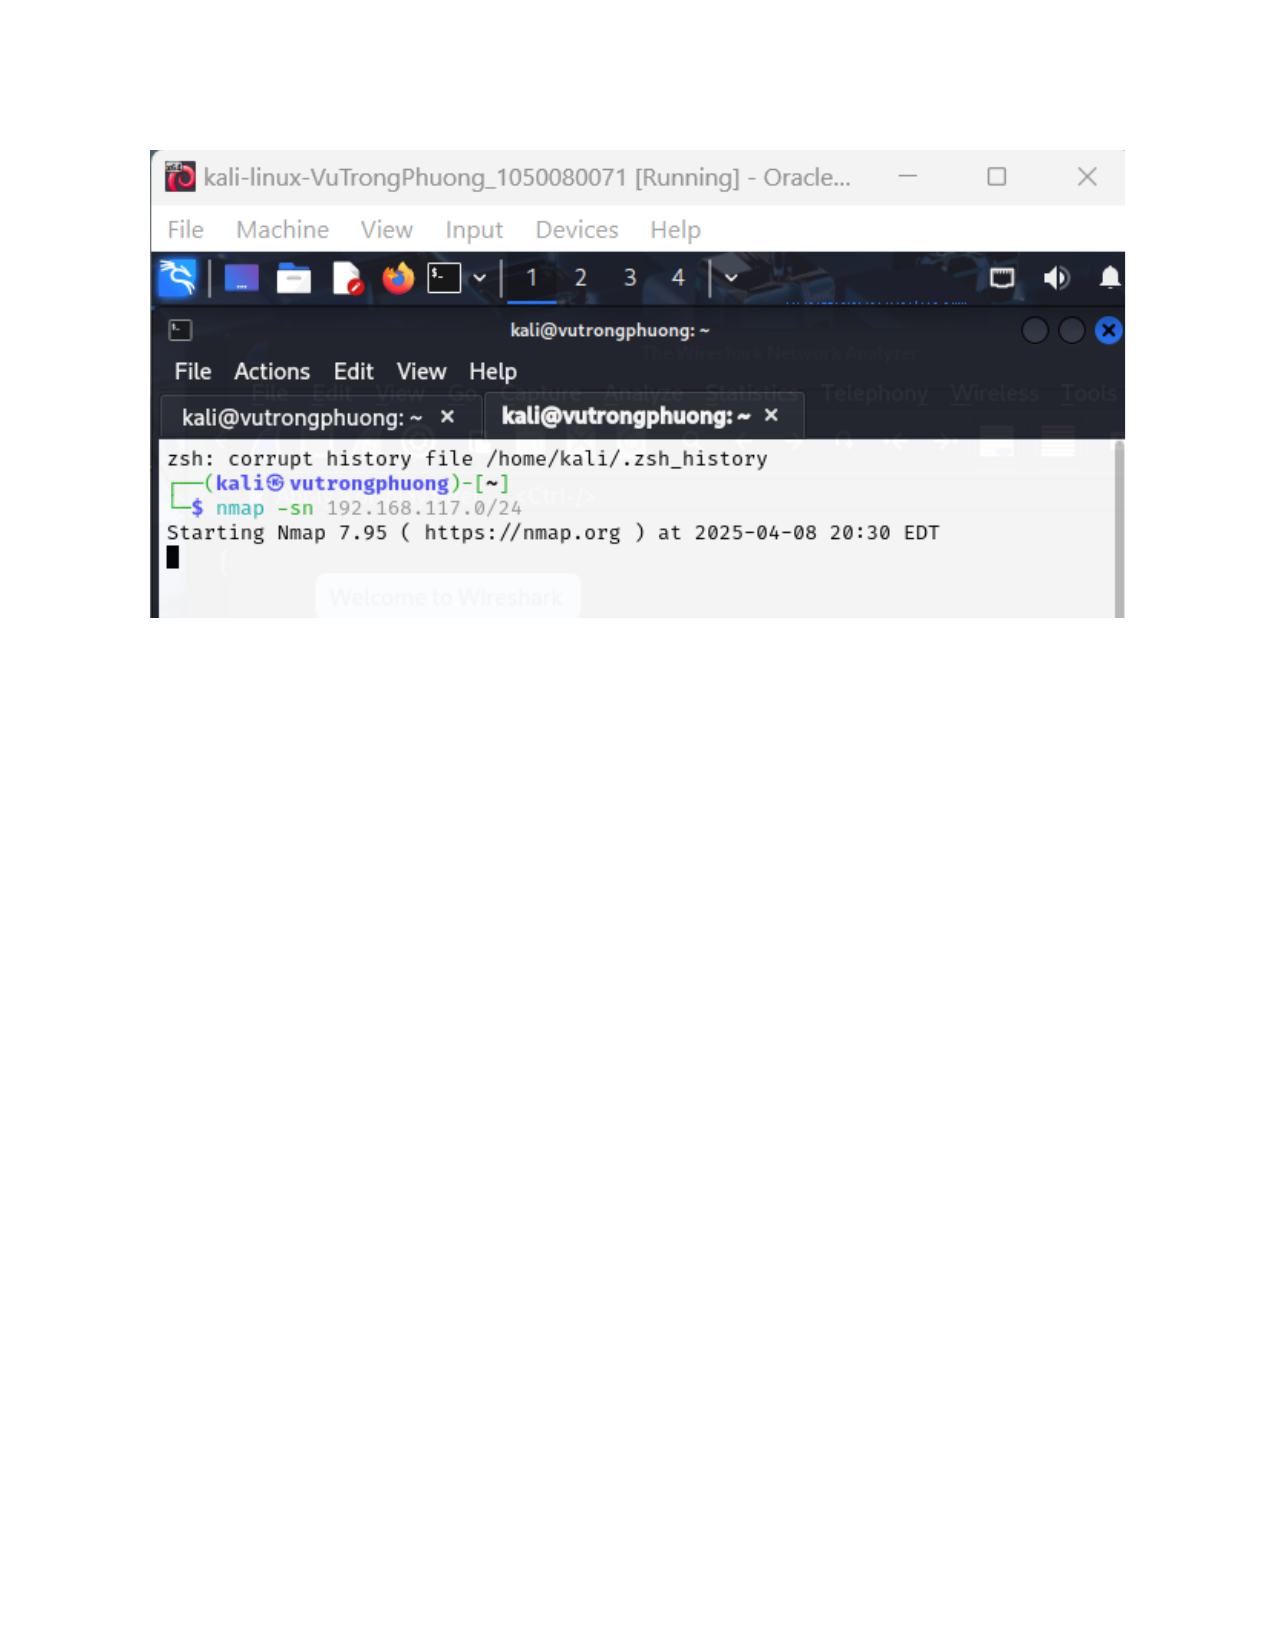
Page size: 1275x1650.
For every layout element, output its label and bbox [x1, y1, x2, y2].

picture [150, 150, 1125, 618]
